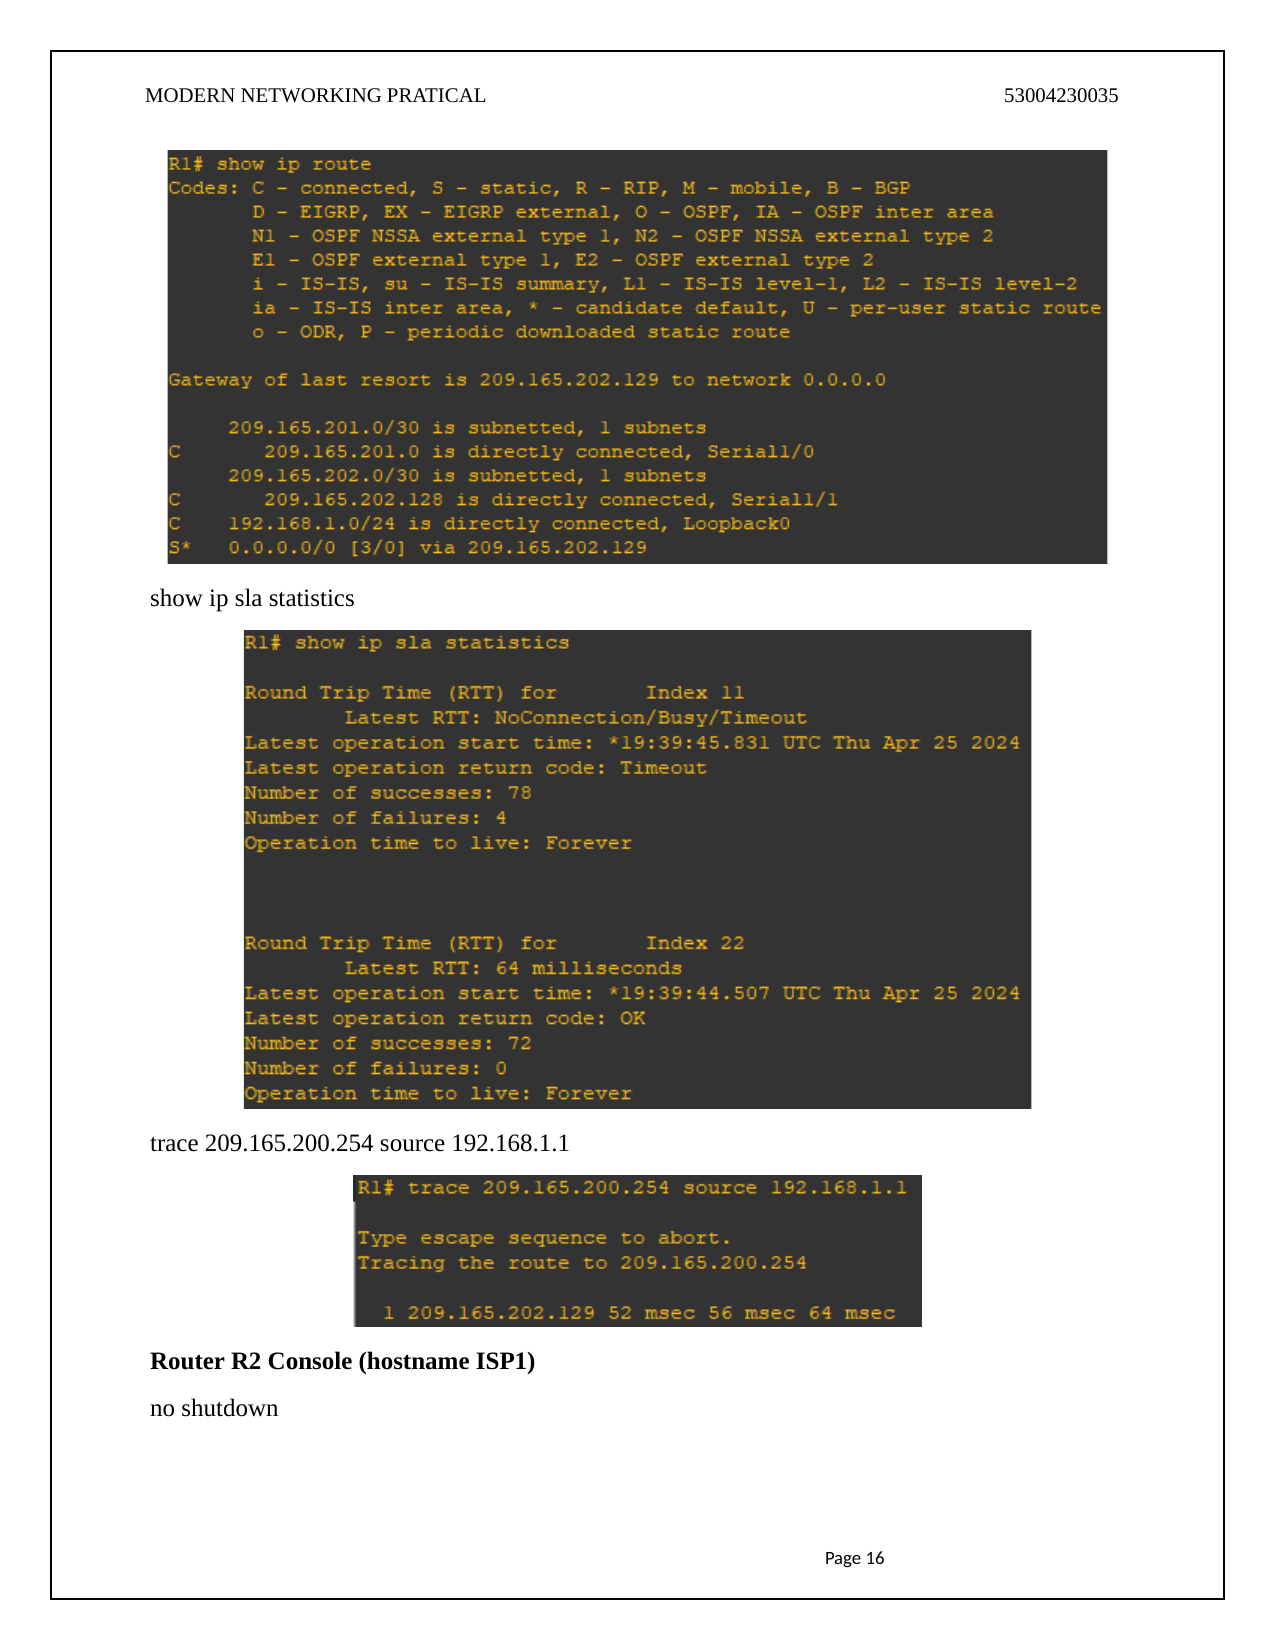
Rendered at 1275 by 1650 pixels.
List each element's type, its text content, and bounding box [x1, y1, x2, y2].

picture [243, 630, 1032, 1109]
text show ip sla statistics [150, 583, 1125, 612]
picture [353, 1175, 922, 1327]
text Router R2 Console (hostname ISP1) [150, 1346, 1125, 1374]
picture [167, 150, 1108, 564]
text no shutdown [150, 1393, 1125, 1422]
text trace 209.165.200.254 source 192.168.1.1 [150, 1128, 1125, 1156]
